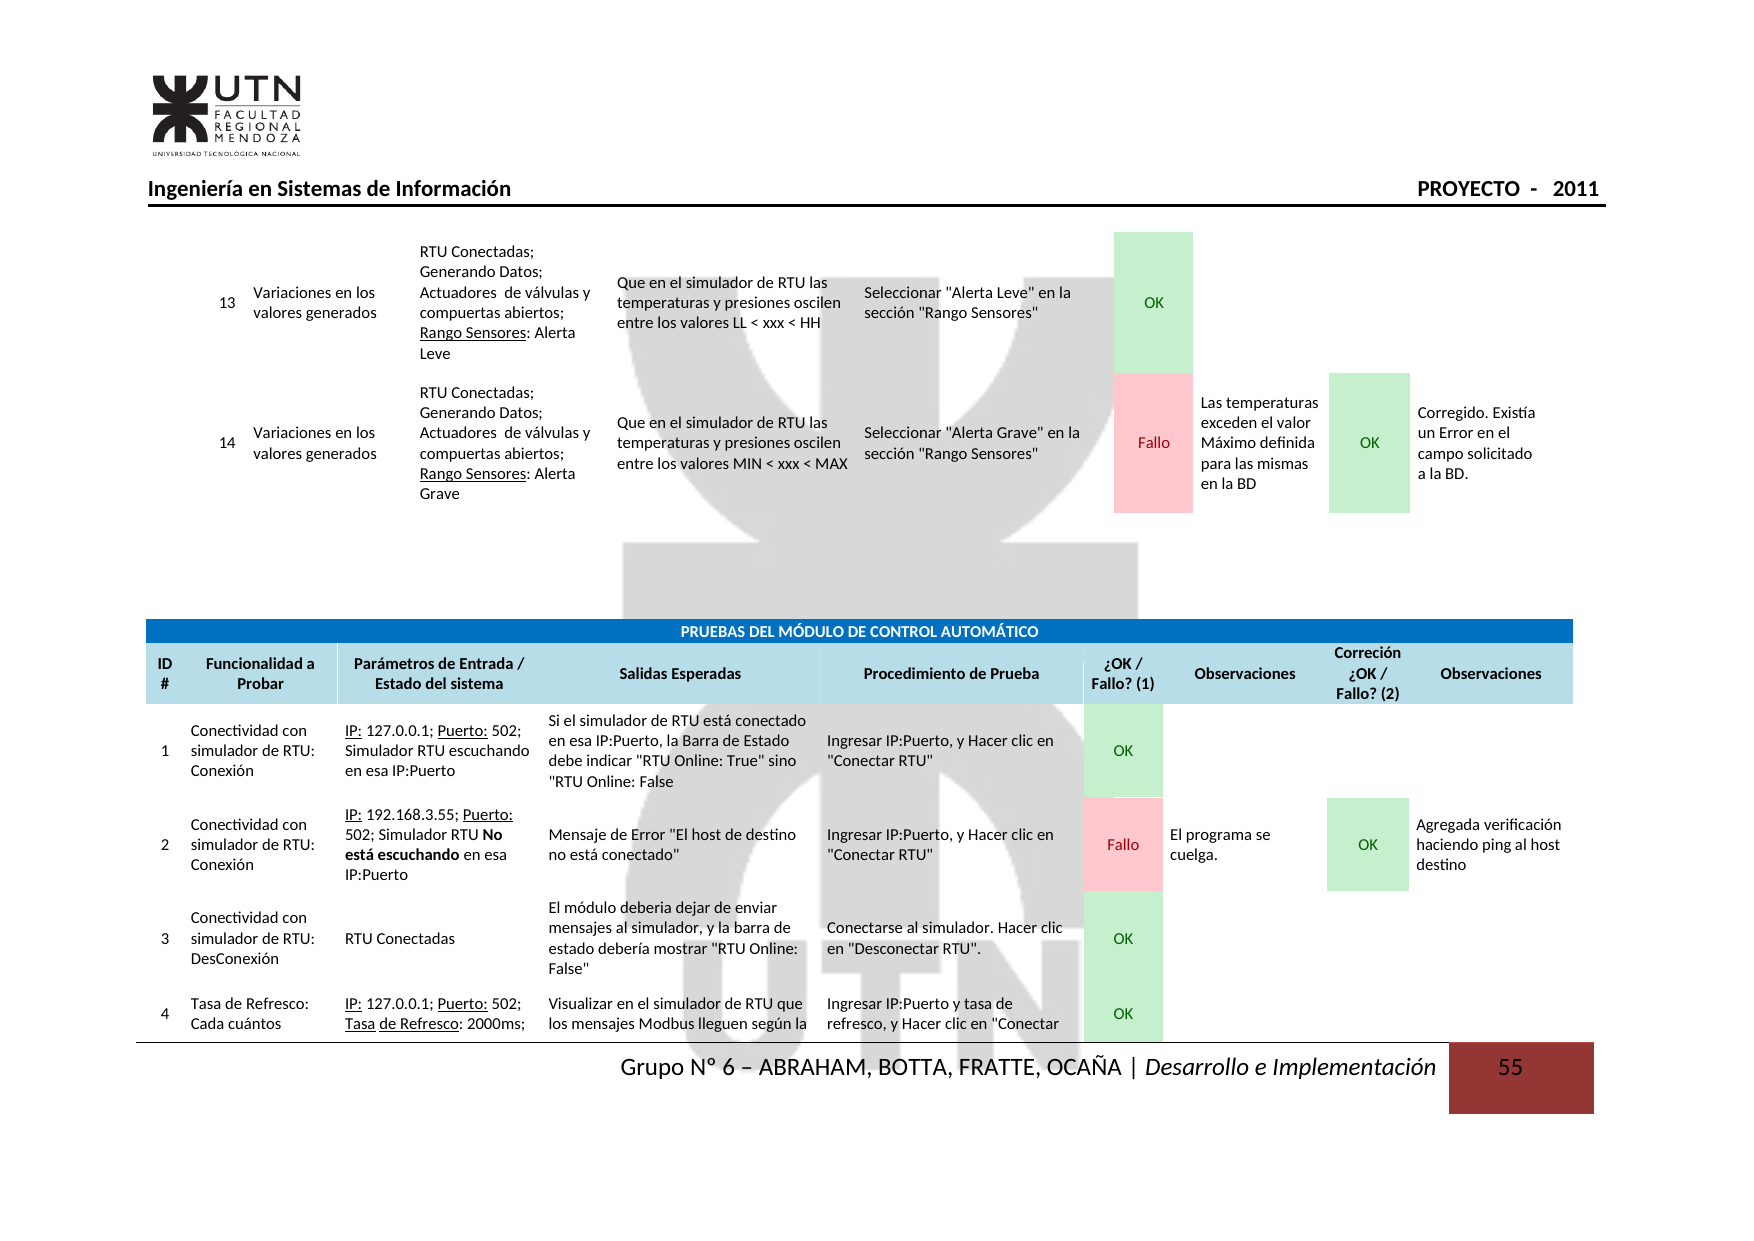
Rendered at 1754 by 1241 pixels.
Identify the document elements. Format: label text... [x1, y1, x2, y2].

table_cell Variaciones en los valores generados [246, 232, 412, 373]
table_cell 3 [146, 891, 183, 985]
picture [147, 73, 304, 162]
table_cell Si el simulador de RTU está conectado en esa IP:Puerto, la Barra de Estado debe indicar "RTU Online: True" sino "RTU Online: False [541, 704, 819, 797]
table_cell Tasa de Refresco: Cada cuántos milisegundos genera datos [183, 985, 337, 1042]
table_cell El módulo deberia dejar de enviar mensajes al simulador, y la barra de estado debería mostrar "RTU Online: False" [541, 891, 819, 985]
table_cell 4 [146, 985, 183, 1042]
table_cell RTU Conectadas [338, 891, 541, 985]
table_cell Mensaje de Error "El host de destino no está conectado" [541, 798, 819, 891]
table_cell Funcionalidad a Probar [183, 643, 337, 704]
table_cell OK [1329, 373, 1410, 513]
table_cell OK [1327, 798, 1409, 891]
table_cell El programa se cuelga. [1163, 798, 1327, 891]
table_cell Parámetros de Entrada / Estado del sistema [338, 643, 541, 704]
table_cell Procedimiento de Prueba [820, 643, 1083, 704]
table_cell Ingresar IP:Puerto, y Hacer clic en "Conectar RTU" [820, 798, 1083, 891]
table_cell OK [1114, 232, 1193, 373]
table_cell IP: 127.0.0.1; Puerto: 502; Simulador RTU escuchando en esa IP:Puerto [338, 704, 541, 797]
table_cell ¿OK / Fallo? (1) [1084, 643, 1163, 704]
table_cell Fallo [1114, 373, 1193, 513]
table_cell Que en el simulador de RTU las temperaturas y presiones oscilen entre los valores LL < xxx < HH [610, 232, 857, 373]
table_cell Que en el simulador de RTU las temperaturas y presiones oscilen entre los valores MIN < xxx < MAX [610, 373, 857, 513]
table_cell Las temperaturas exceden el valor Máximo definida para las mismas en la BD [1193, 373, 1329, 513]
table_cell 2 [146, 798, 183, 891]
table_cell Seleccionar "Alerta Leve" en la sección "Rango Sensores" [857, 232, 1114, 373]
table_header PRUEBAS DEL MÓDULO DE CONTROL AUTOMÁTICO [146, 619, 1573, 643]
table_cell Seleccionar "Alerta Grave" en la sección "Rango Sensores" [857, 373, 1114, 513]
table_cell Ingresar IP:Puerto y tasa de refresco, y Hacer clic en "Conectar RTU". Abrir en el simulador de RTU el flujo de comunicaciones y ver los timestamp [820, 985, 1083, 1042]
table_cell 1 [146, 704, 183, 797]
table_cell Conectividad con simulador de RTU: Conexión [183, 798, 337, 891]
table_cell Conectividad con simulador de RTU: DesConexión [183, 891, 337, 985]
table_cell ID # [146, 643, 183, 704]
table_cell Salidas Esperadas [541, 643, 819, 704]
table_cell Visualizar en el simulador de RTU que los mensajes Modbus lleguen según la tasa de refresco ingresada [541, 985, 819, 1042]
table_cell Ingresar IP:Puerto, y Hacer clic en "Conectar RTU" [820, 704, 1083, 797]
table_cell OK [1084, 891, 1163, 985]
table_cell Variaciones en los valores generados [246, 373, 412, 513]
table_cell OK [1084, 704, 1163, 797]
table_cell Observaciones [1163, 643, 1327, 704]
table_cell 14 [208, 373, 246, 513]
table_cell IP: 192.168.3.55; Puerto: 502; Simulador RTU No está escuchando en esa IP:Puerto [338, 798, 541, 891]
table_cell RTU Conectadas; Generando Datos; Actuadores de válvulas y compuertas abiertos; Rango Sensores: Alerta Leve [412, 232, 609, 373]
table_cell 13 [208, 232, 246, 373]
table_cell Fallo [1084, 798, 1163, 891]
table_cell Conectarse al simulador. Hacer clic en "Desconectar RTU". [820, 891, 1083, 985]
table_cell OK [1084, 985, 1163, 1042]
table_cell IP: 127.0.0.1; Puerto: 502; Tasa de Refresco: 2000ms; [338, 985, 541, 1042]
table_cell RTU Conectadas; Generando Datos; Actuadores de válvulas y compuertas abiertos; Rango Sensores: Alerta Grave [412, 373, 609, 513]
table_cell Corregido. Existía un Error en el campo solicitado a la BD. [1410, 373, 1546, 513]
table_cell Conectividad con simulador de RTU: Conexión [183, 704, 337, 797]
table_cell Observaciones [1409, 643, 1573, 704]
table_cell Correción ¿OK / Fallo? (2) [1327, 643, 1409, 704]
table_cell Agregada verificación haciendo ping al host destino [1409, 798, 1573, 891]
